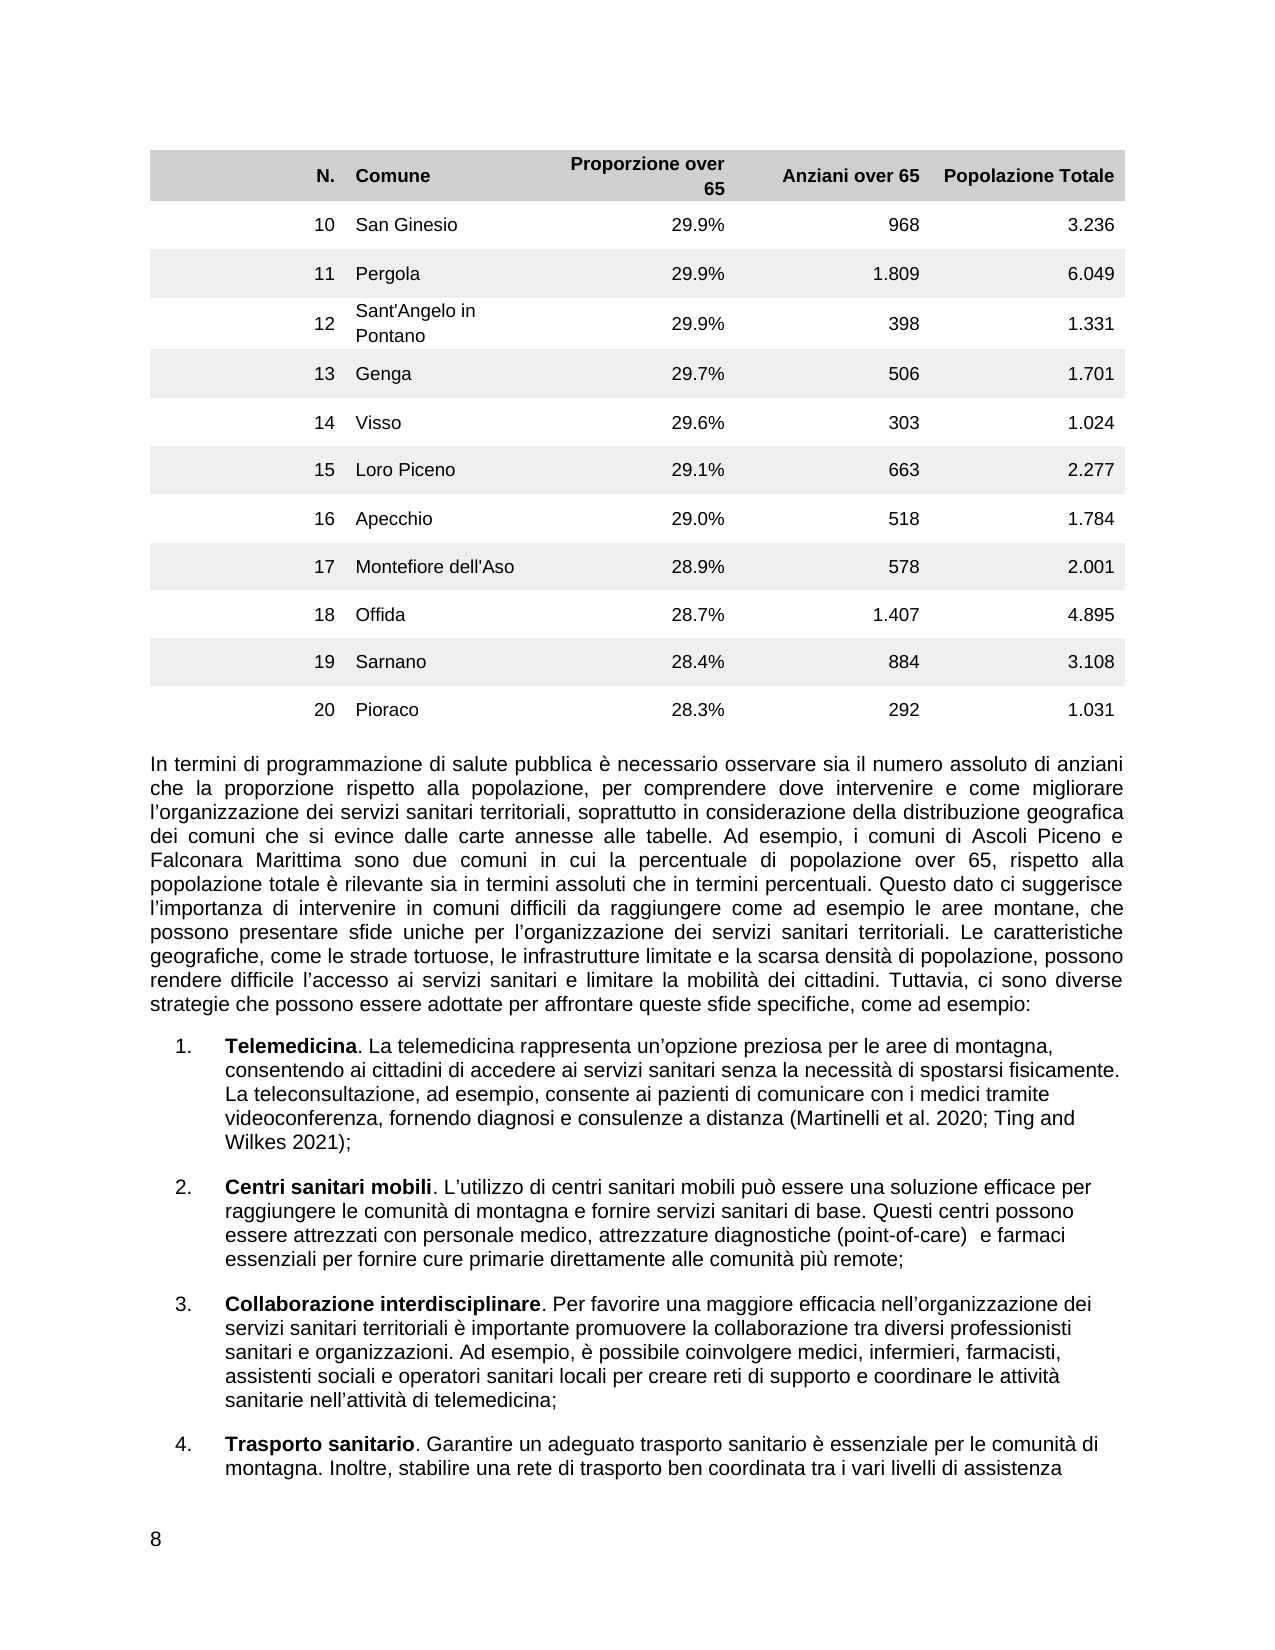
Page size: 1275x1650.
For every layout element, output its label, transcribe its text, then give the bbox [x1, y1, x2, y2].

table_cell 3.236 [930, 201, 1125, 249]
table_cell 29.9% [540, 298, 735, 349]
table_cell 4.895 [930, 590, 1125, 638]
table_cell 17 [150, 543, 345, 590]
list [175, 1432, 1125, 1480]
table_cell 506 [735, 349, 930, 398]
table_cell 16 [150, 494, 345, 543]
table_cell 884 [735, 638, 930, 686]
table_cell 13 [150, 349, 345, 398]
table_cell 29.7% [540, 349, 735, 398]
table_cell 29.0% [540, 494, 735, 543]
table_cell 968 [735, 201, 930, 249]
table_cell 1.701 [930, 349, 1125, 398]
table_cell 29.6% [540, 399, 735, 446]
table_cell 2.001 [930, 543, 1125, 590]
table_cell Loro Piceno [345, 446, 540, 494]
table_cell 398 [735, 298, 930, 349]
table_cell 18 [150, 590, 345, 638]
table_header Proporzione over 65 [540, 150, 735, 201]
table_cell San Ginesio [345, 201, 540, 249]
table_cell Pioraco [345, 686, 540, 733]
table_cell 1.407 [735, 590, 930, 638]
table_cell 303 [735, 399, 930, 446]
list Collaborazione interdisciplinare. Per favorire una maggiore efficacia nell’organizzazione dei servizi sanitari territoriali è importante promuovere la collaborazione tra diversi professionisti sanitari e organizzazioni. Ad esempio, è possibile coinvolgere medici, infermieri, farmacisti, assistenti sociali e operatori sanitari locali per creare reti di supporto e coordinare le attività sanitarie nell’attività di telemedicina; [175, 1292, 1125, 1411]
table_cell 518 [735, 494, 930, 543]
table_cell 28.3% [540, 686, 735, 733]
table_cell Pergola [345, 249, 540, 298]
table_cell 578 [735, 543, 930, 590]
table_cell 6.049 [930, 249, 1125, 298]
table_cell Sarnano [345, 638, 540, 686]
table_cell 292 [735, 686, 930, 733]
table_cell 1.024 [930, 399, 1125, 446]
table_cell 28.9% [540, 543, 735, 590]
table_cell Sant'Angelo in Pontano [345, 298, 540, 349]
table_cell Montefiore dell'Aso [345, 543, 540, 590]
table_cell 14 [150, 399, 345, 446]
list Centri sanitari mobili. L’utilizzo di centri sanitari mobili può essere una soluzione efficace per raggiungere le comunità di montagna e fornire servizi sanitari di base. Questi centri possono essere attrezzati con personale medico, attrezzature diagnostiche (point-of-care) e farmaci essenziali per fornire cure primarie direttamente alle comunità più remote; [175, 1175, 1125, 1271]
table_cell 3.108 [930, 638, 1125, 686]
table_cell 1.784 [930, 494, 1125, 543]
table_cell Offida [345, 590, 540, 638]
table_cell 29.9% [540, 249, 735, 298]
table_cell 10 [150, 201, 345, 249]
text In termini di programmazione di salute pubblica è necessario osservare sia il numero assoluto di anziani che la proporzione rispetto alla popolazione, per comprendere dove intervenire e come migliorare l’organizzazione dei servizi sanitari territoriali, soprattutto in considerazione della distribuzione geografica dei comuni che si evince dalle carte annesse alle tabelle. Ad esempio, i comuni di Ascoli Piceno e Falconara Marittima sono due comuni in cui la percentuale di popolazione over 65, rispetto alla popolazione totale è rilevante sia in termini assoluti che in termini percentuali. Questo dato ci suggerisce l’importanza di intervenire in comuni difficili da raggiungere come ad esempio le aree montane, che possono presentare sfide uniche per l’organizzazione dei servizi sanitari territoriali. Le caratteristiche geografiche, come le strade tortuose, le infrastrutture limitate e la scarsa densità di popolazione, possono rendere difficile l’accesso ai servizi sanitari e limitare la mobilità dei cittadini. Tuttavia, ci sono diverse strategie che possono essere adottate per affrontare queste sfide specifiche, come ad esempio: [150, 752, 1125, 1016]
table_cell Apecchio [345, 494, 540, 543]
table_cell 28.7% [540, 590, 735, 638]
table_cell 12 [150, 298, 345, 349]
table_cell 2.277 [930, 446, 1125, 494]
table_cell 663 [735, 446, 930, 494]
table_cell 19 [150, 638, 345, 686]
table_cell 15 [150, 446, 345, 494]
table_cell 1.331 [930, 298, 1125, 349]
table_cell 20 [150, 686, 345, 733]
table_header Anziani over 65 [735, 150, 930, 201]
table_cell 29.1% [540, 446, 735, 494]
table_header N. [150, 150, 345, 201]
table_cell 1.809 [735, 249, 930, 298]
table_header Comune [345, 150, 540, 201]
table_cell 29.9% [540, 201, 735, 249]
table_cell 28.4% [540, 638, 735, 686]
table_cell 11 [150, 249, 345, 298]
list Telemedicina. La telemedicina rappresenta un’opzione preziosa per le aree di montagna, consentendo ai cittadini di accedere ai servizi sanitari senza la necessità di spostarsi fisicamente. La teleconsultazione, ad esempio, consente ai pazienti di comunicare con i medici tramite videoconferenza, fornendo diagnosi e consulenze a distanza (Martinelli et al. 2020; Ting and Wilkes 2021); [175, 1034, 1125, 1154]
table_cell Visso [345, 399, 540, 446]
table_cell Genga [345, 349, 540, 398]
table_cell 1.031 [930, 686, 1125, 733]
table_header Popolazione Totale [930, 150, 1125, 201]
